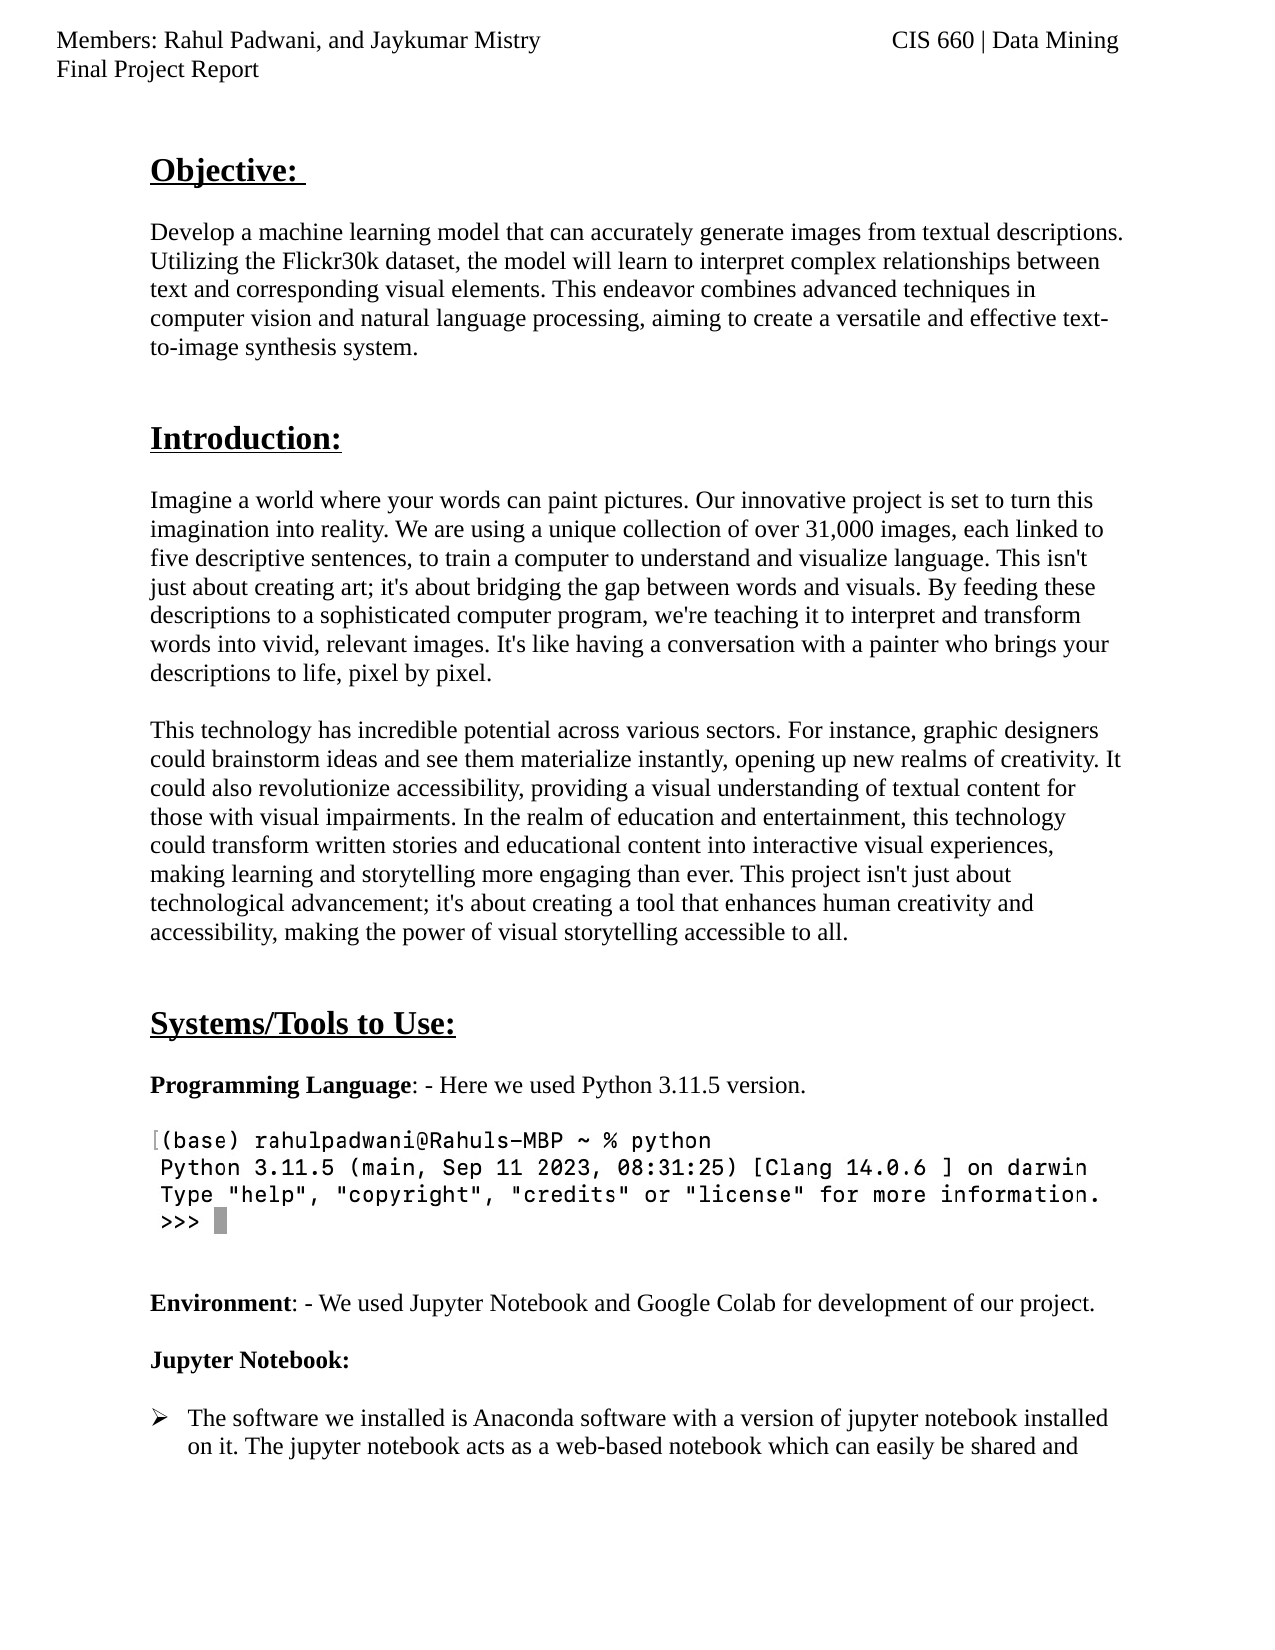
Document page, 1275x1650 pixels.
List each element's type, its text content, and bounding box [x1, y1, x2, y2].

text Programming Language: - Here we used Python 3.11.5 version. [150, 1070, 1125, 1099]
text Develop a machine learning model that can accurately generate images from textual descriptions. Utilizing the Flickr30k dataset, the model will learn to interpret complex relationships between text and corresponding visual elements. This endeavor combines advanced techniques in computer vision and natural language processing, aiming to create a versatile and effective text-to-image synthesis system. [150, 217, 1125, 361]
picture [150, 1127, 1125, 1259]
text Imagine a world where your words can paint pictures. Our innovative project is set to turn this imagination into reality. We are using a unique collection of over 31,000 images, each linked to five descriptive sentences, to train a computer to understand and visualize language. This isn't just about creating art; it's about bridging the gap between words and visuals. By feeding these descriptions to a sophisticated computer program, we're teaching it to interpret and transform words into vivid, relevant images. It's like having a conversation with a painter who brings your descriptions to life, pixel by pixel. [150, 485, 1125, 687]
text Systems/Tools to Use: [150, 1003, 1125, 1041]
text Environment: - We used Jupyter Notebook and Google Colab for development of our project. [150, 1288, 1125, 1316]
text This technology has incredible potential across various sectors. For instance, graphic designers could brainstorm ideas and see them materialize instantly, opening up new realms of creativity. It could also revolutionize accessibility, providing a visual understanding of textual content for those with visual impairments. In the realm of education and entertainment, this technology could transform written stories and educational content into interactive visual experiences, making learning and storytelling more engaging than ever. This project isn't just about technological advancement; it's about creating a tool that enhances human creativity and accessibility, making the power of visual storytelling accessible to all. [150, 715, 1125, 945]
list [150, 1403, 1125, 1460]
text Introduction: [150, 418, 1125, 457]
text Objective: [150, 150, 1125, 188]
text Jupyter Notebook: [150, 1345, 1125, 1374]
